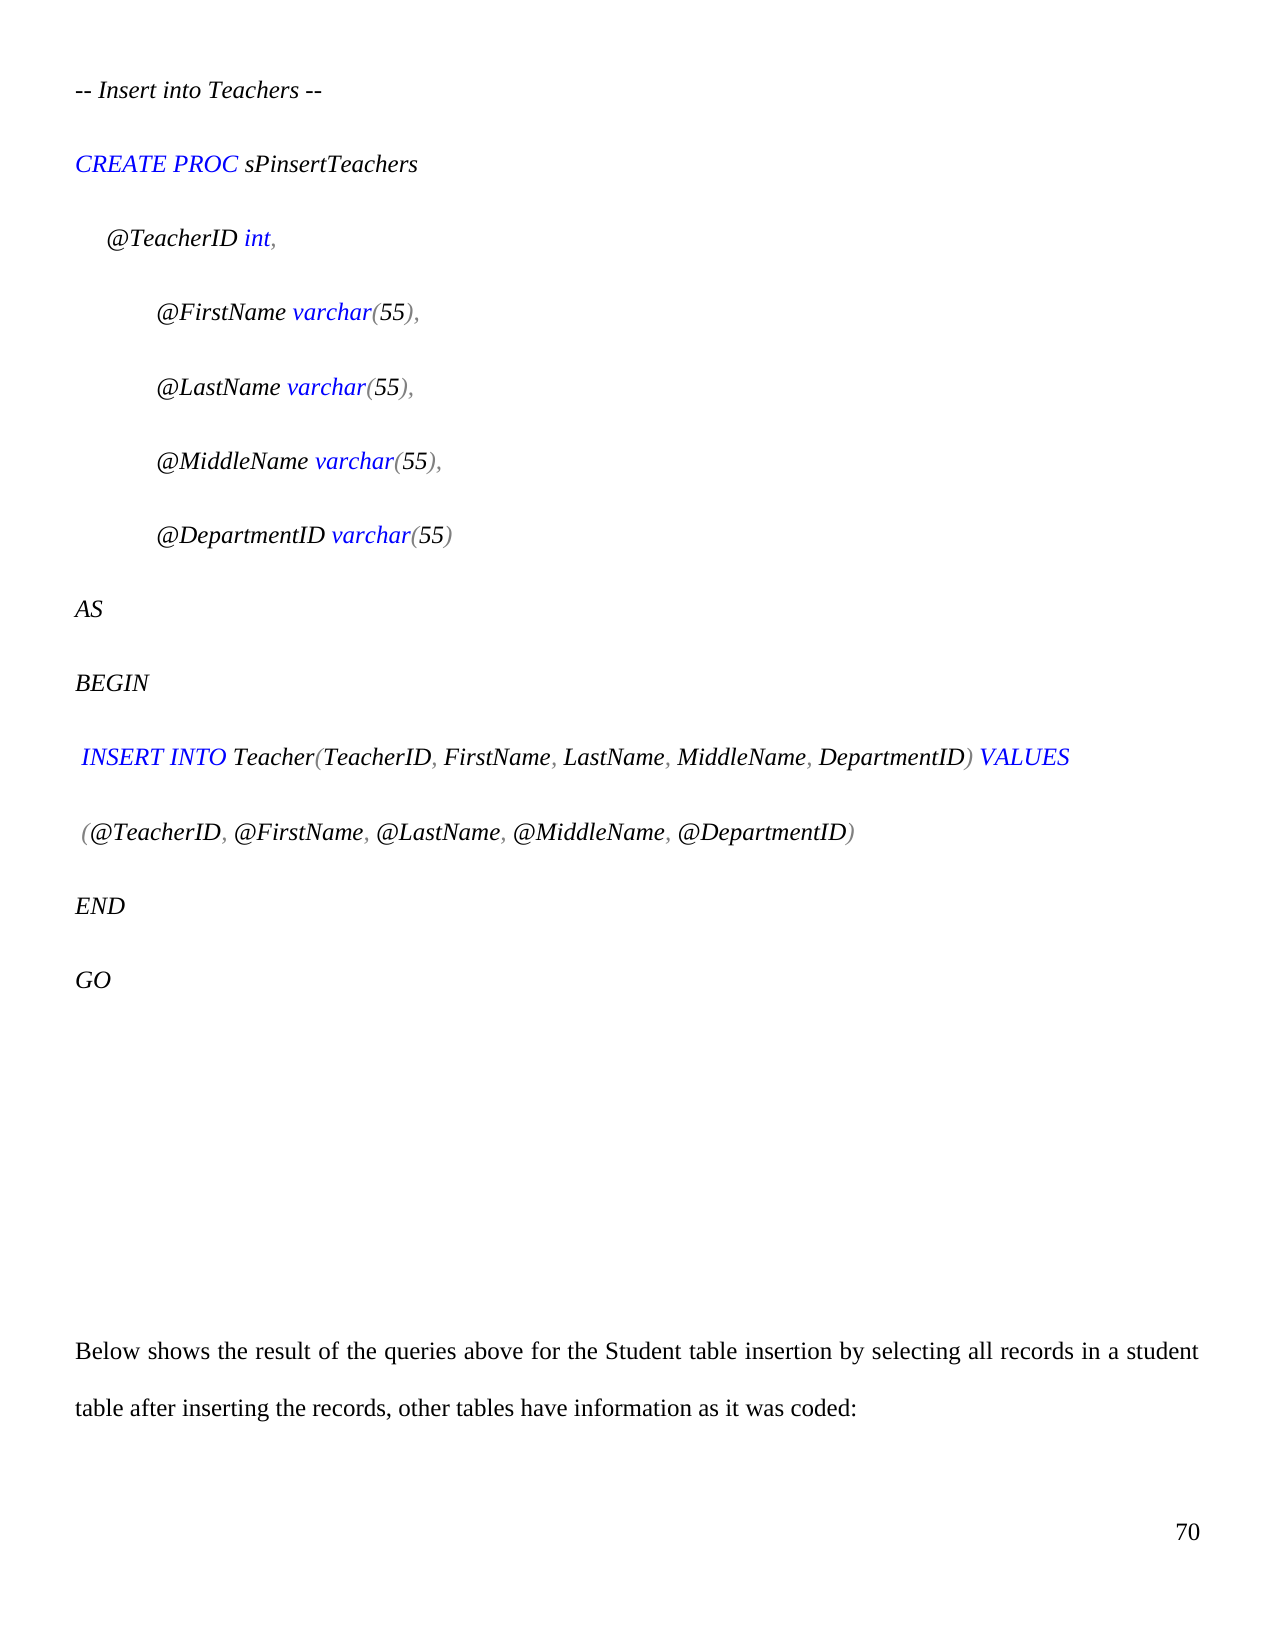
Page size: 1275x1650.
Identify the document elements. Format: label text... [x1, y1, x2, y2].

text -- Insert into Teachers -- [75, 75, 1200, 104]
text CREATE PROC sPinsertTeachers [75, 149, 1200, 178]
text Below shows the result of the queries above for the Student table insertion by selecting all records in a student table after inserting the records, other tables have information as it was coded: [75, 1336, 1200, 1422]
text @MiddleName varchar(55), [75, 446, 1200, 474]
text (@TeacherID, @FirstName, @LastName, @MiddleName, @DepartmentID) [75, 817, 1200, 845]
text BEGIN [75, 668, 1200, 697]
text @FirstName varchar(55), [75, 297, 1200, 326]
text AS [75, 594, 1200, 623]
text INSERT INTO Teacher(TeacherID, FirstName, LastName, MiddleName, DepartmentID) VALUES [75, 742, 1200, 771]
text GO [75, 965, 1200, 994]
text @TeacherID int, [75, 223, 1200, 252]
text END [75, 891, 1200, 919]
text @LastName varchar(55), [75, 372, 1200, 400]
text @DepartmentID varchar(55) [75, 520, 1200, 549]
